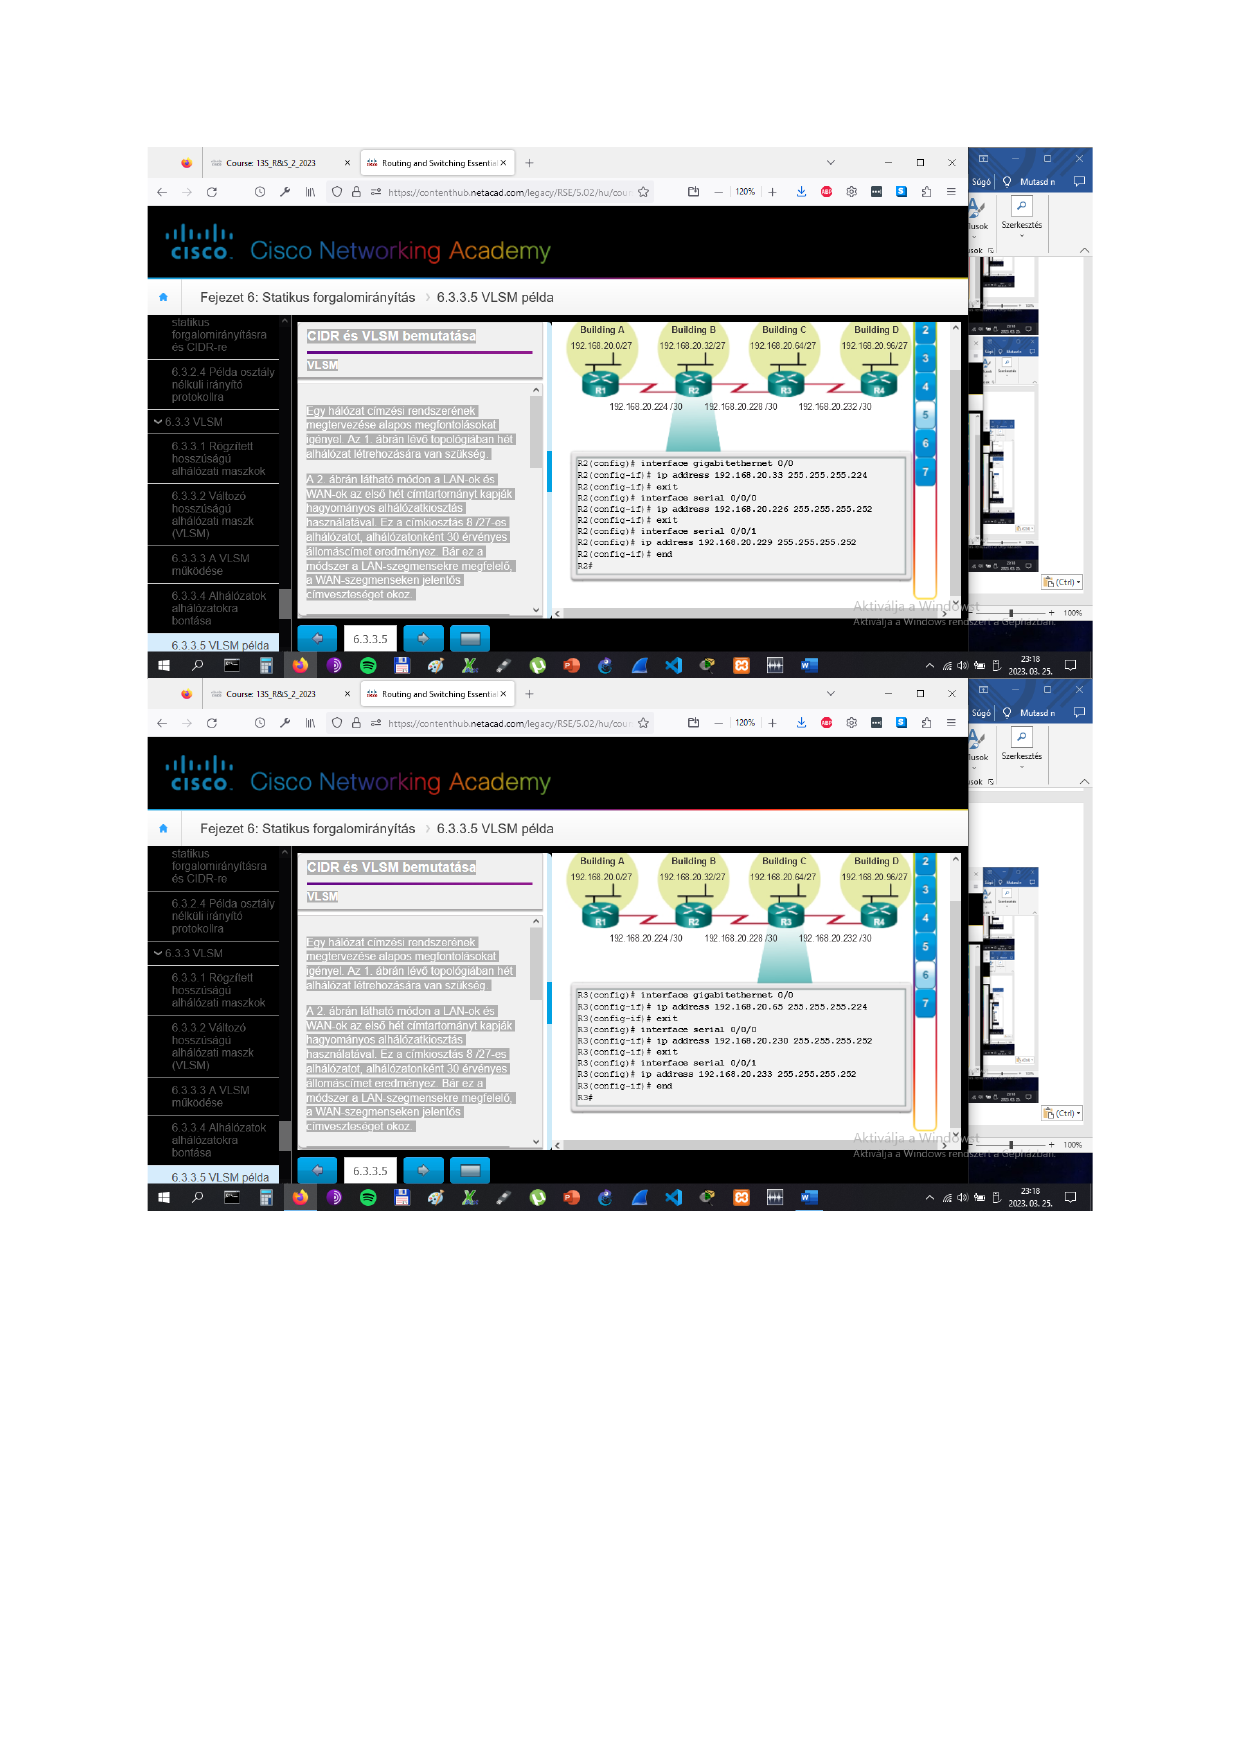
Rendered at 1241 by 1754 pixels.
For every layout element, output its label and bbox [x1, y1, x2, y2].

picture [147, 147, 1093, 1211]
